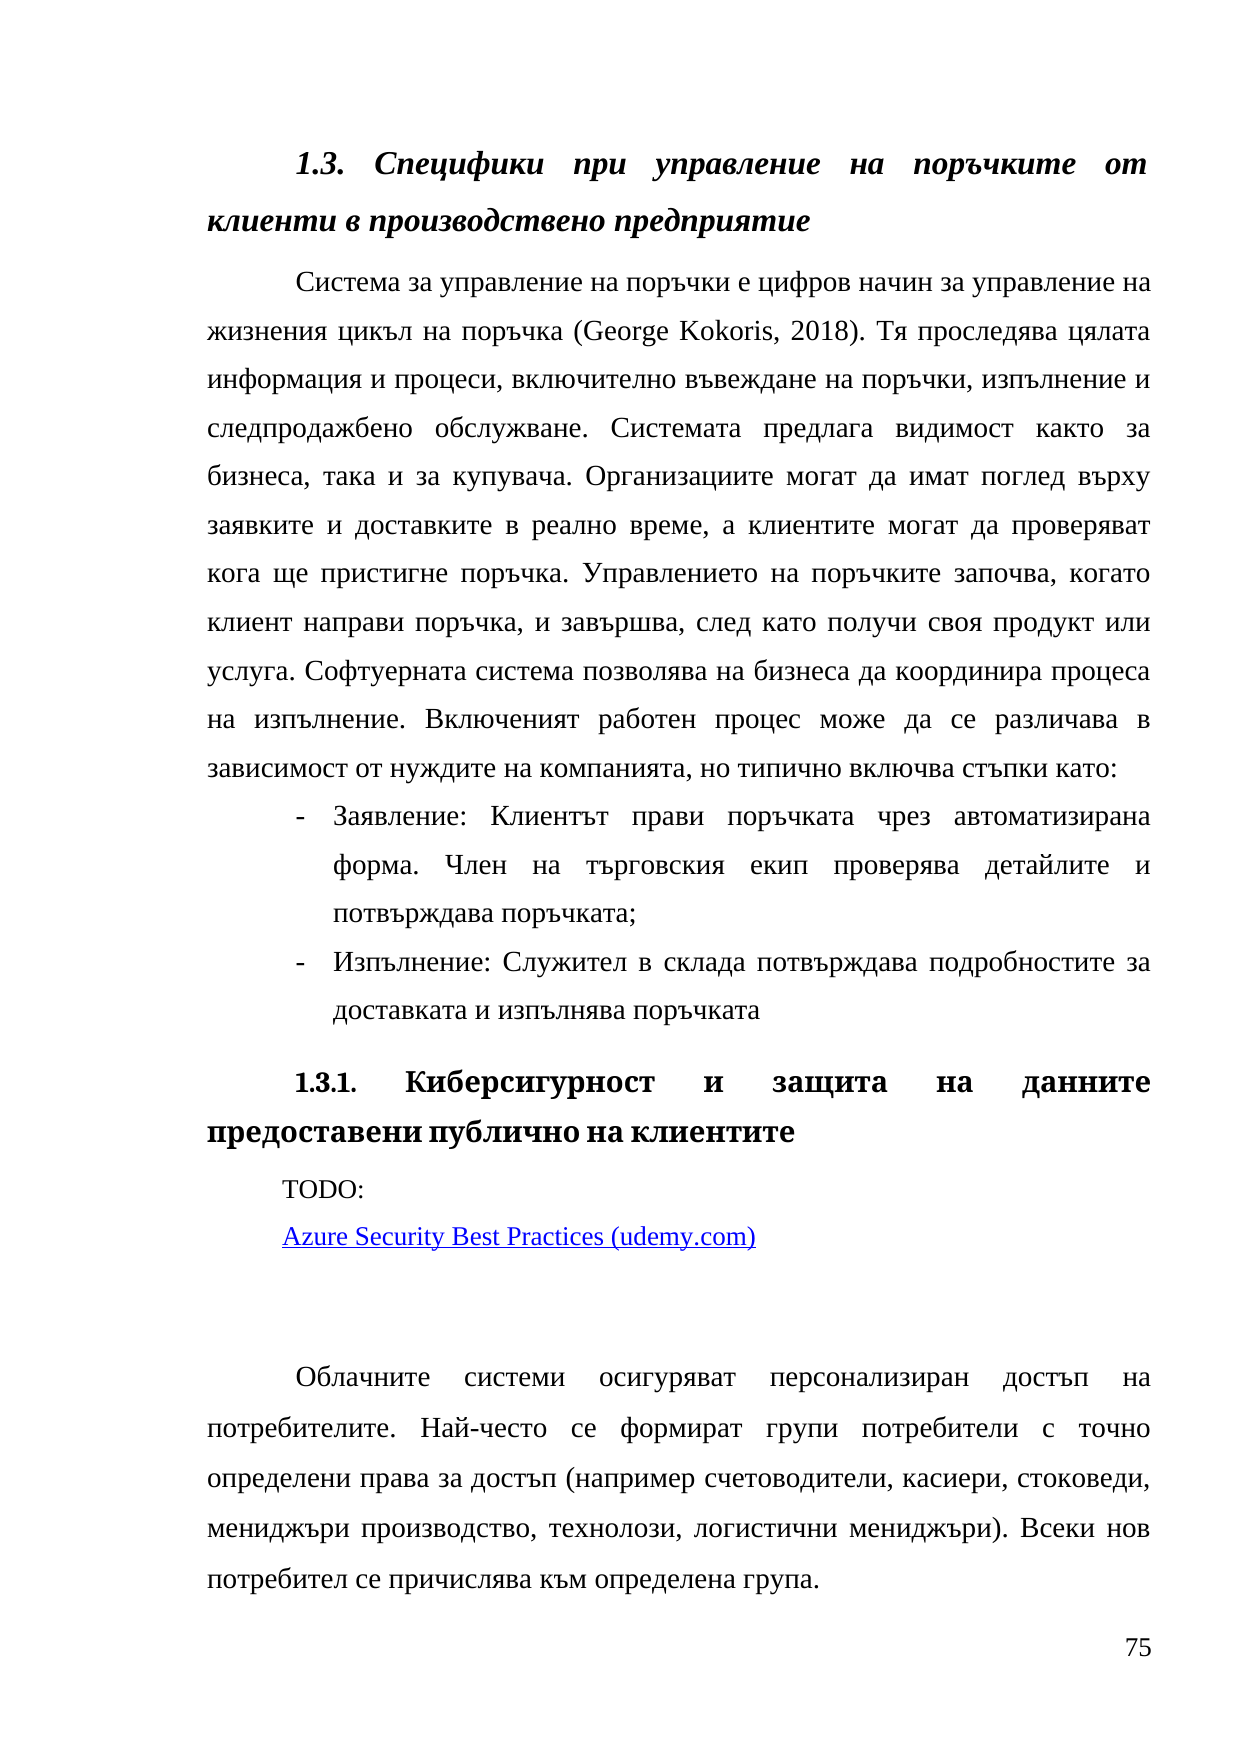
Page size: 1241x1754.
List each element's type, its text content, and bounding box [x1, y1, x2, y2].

text TODO: [207, 1173, 1152, 1204]
subtitle 1.3.1. Киберсигурност и защита на данните предоставени публично на клиентите [207, 1066, 1152, 1150]
text Azure Security Best Practices (udemy.com) [207, 1219, 1152, 1251]
subtitle 1.3. Специфики при управление на поръчките от клиенти в производствено предприятие [207, 143, 1152, 239]
list Заявление: Клиентът прави поръчката чрез автоматизирана форма. Член на търговския екип проверява детайлите и потвърждава поръчката; [295, 798, 1152, 929]
list Изпълнение: Служител в склада потвърждава подробностите за доставката и изпълнява поръчката [295, 944, 1152, 1026]
text Облачните системи осигуряват персонализиран достъп на потребителите. Най-често се формират групи потребители с точно определени права за достъп (например счетоводители, касиери, стоковеди, мениджъри производство, технолози, логистични мениджъри). Всеки нов потребител се причислява към определена група. [207, 1359, 1152, 1594]
text Система за управление на поръчки е цифров начин за управление на жизнения цикъл на поръчка (George Kokoris, 2018). Тя проследява цялата информация и процеси, включително въвеждане на поръчки, изпълнение и следпродажбено обслужване. Системата предлага видимост както за бизнеса, така и за купувача. Организациите могат да имат поглед върху заявките и доставките в реално време, а клиентите могат да проверяват кога ще пристигне поръчка. Управлението на поръчките започва, когато клиент направи поръчка, и завършва, след като получи своя продукт или услуга. Софтуерната система позволява на бизнеса да координира процеса на изпълнение. Включеният работен процес може да се различава в зависимост от нуждите на компанията, но типично включва стъпки като: [207, 264, 1152, 783]
